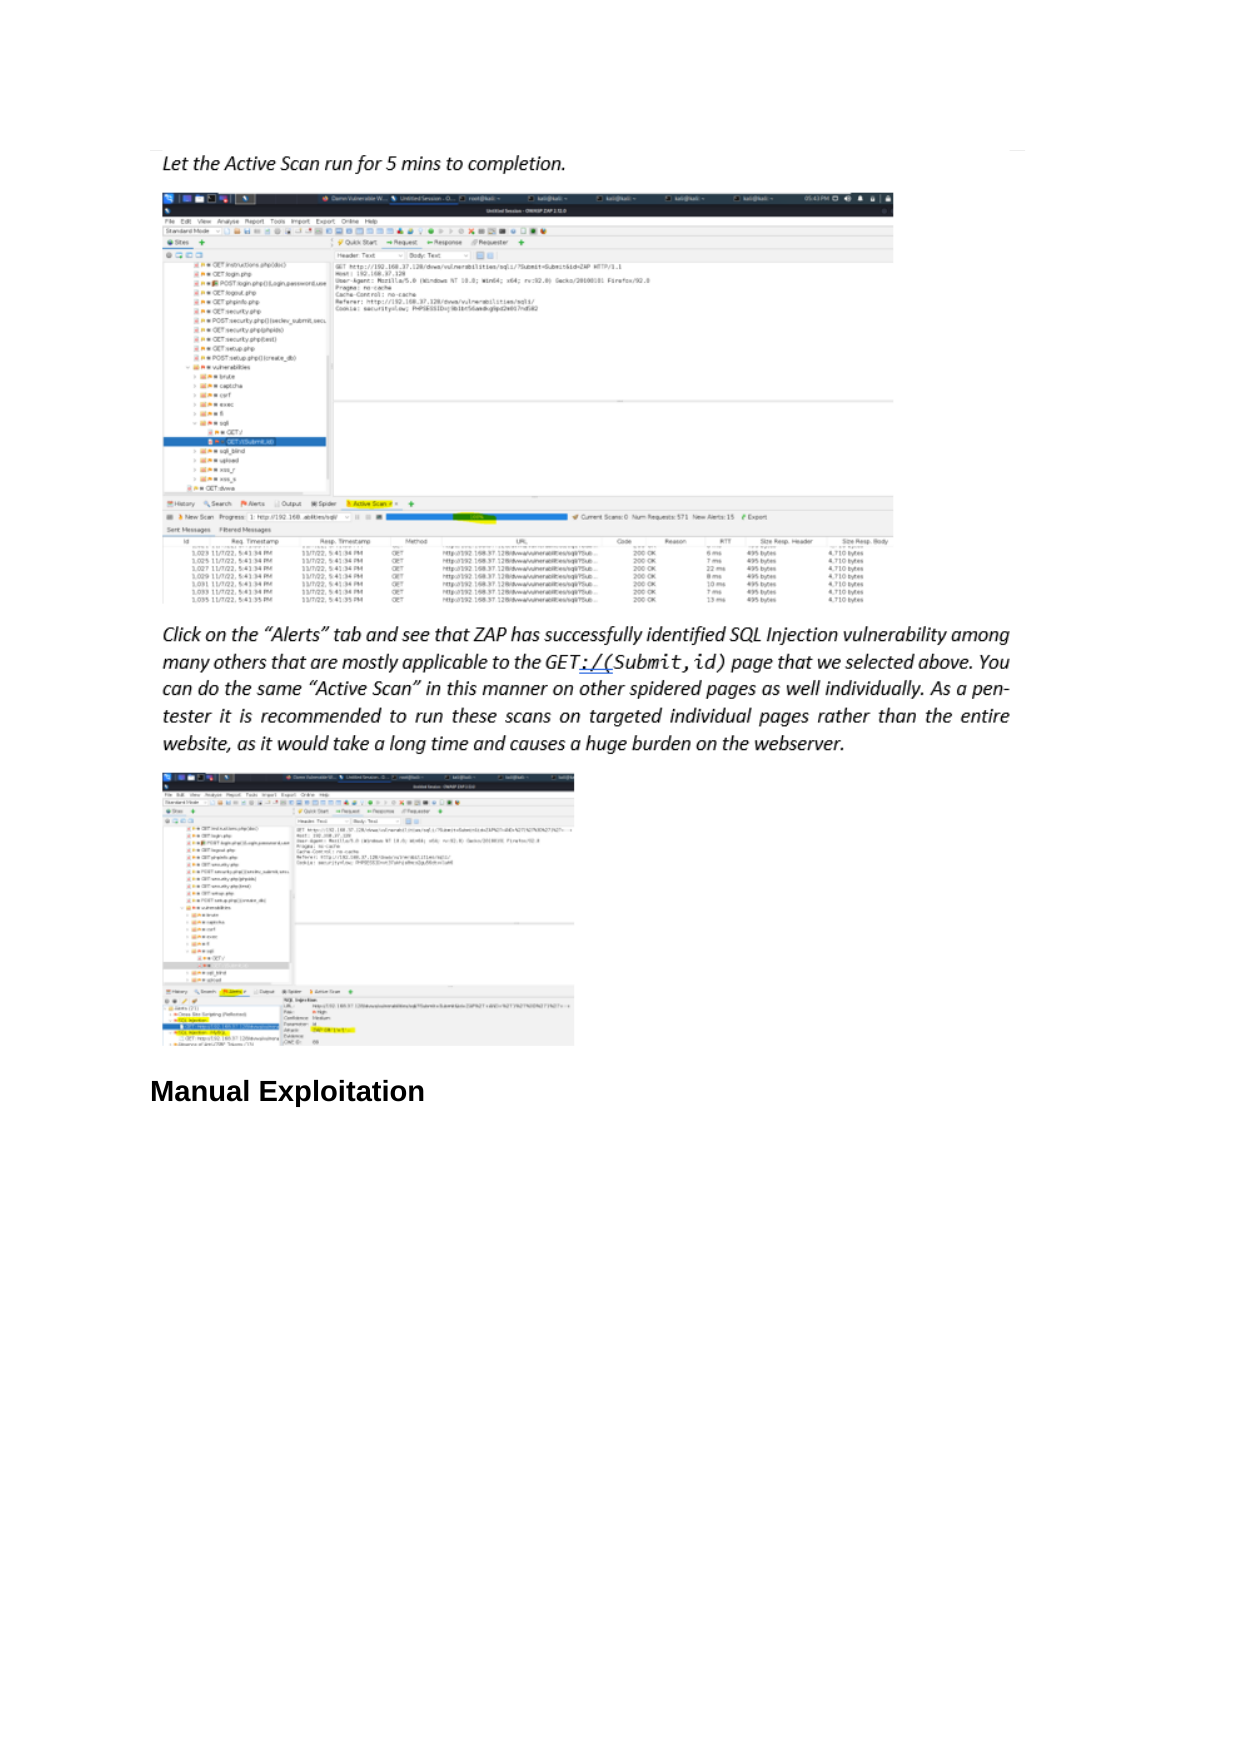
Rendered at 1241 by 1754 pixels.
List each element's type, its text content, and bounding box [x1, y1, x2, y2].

picture [150, 150, 1025, 1056]
text Manual Exploitation [150, 1074, 1090, 1107]
